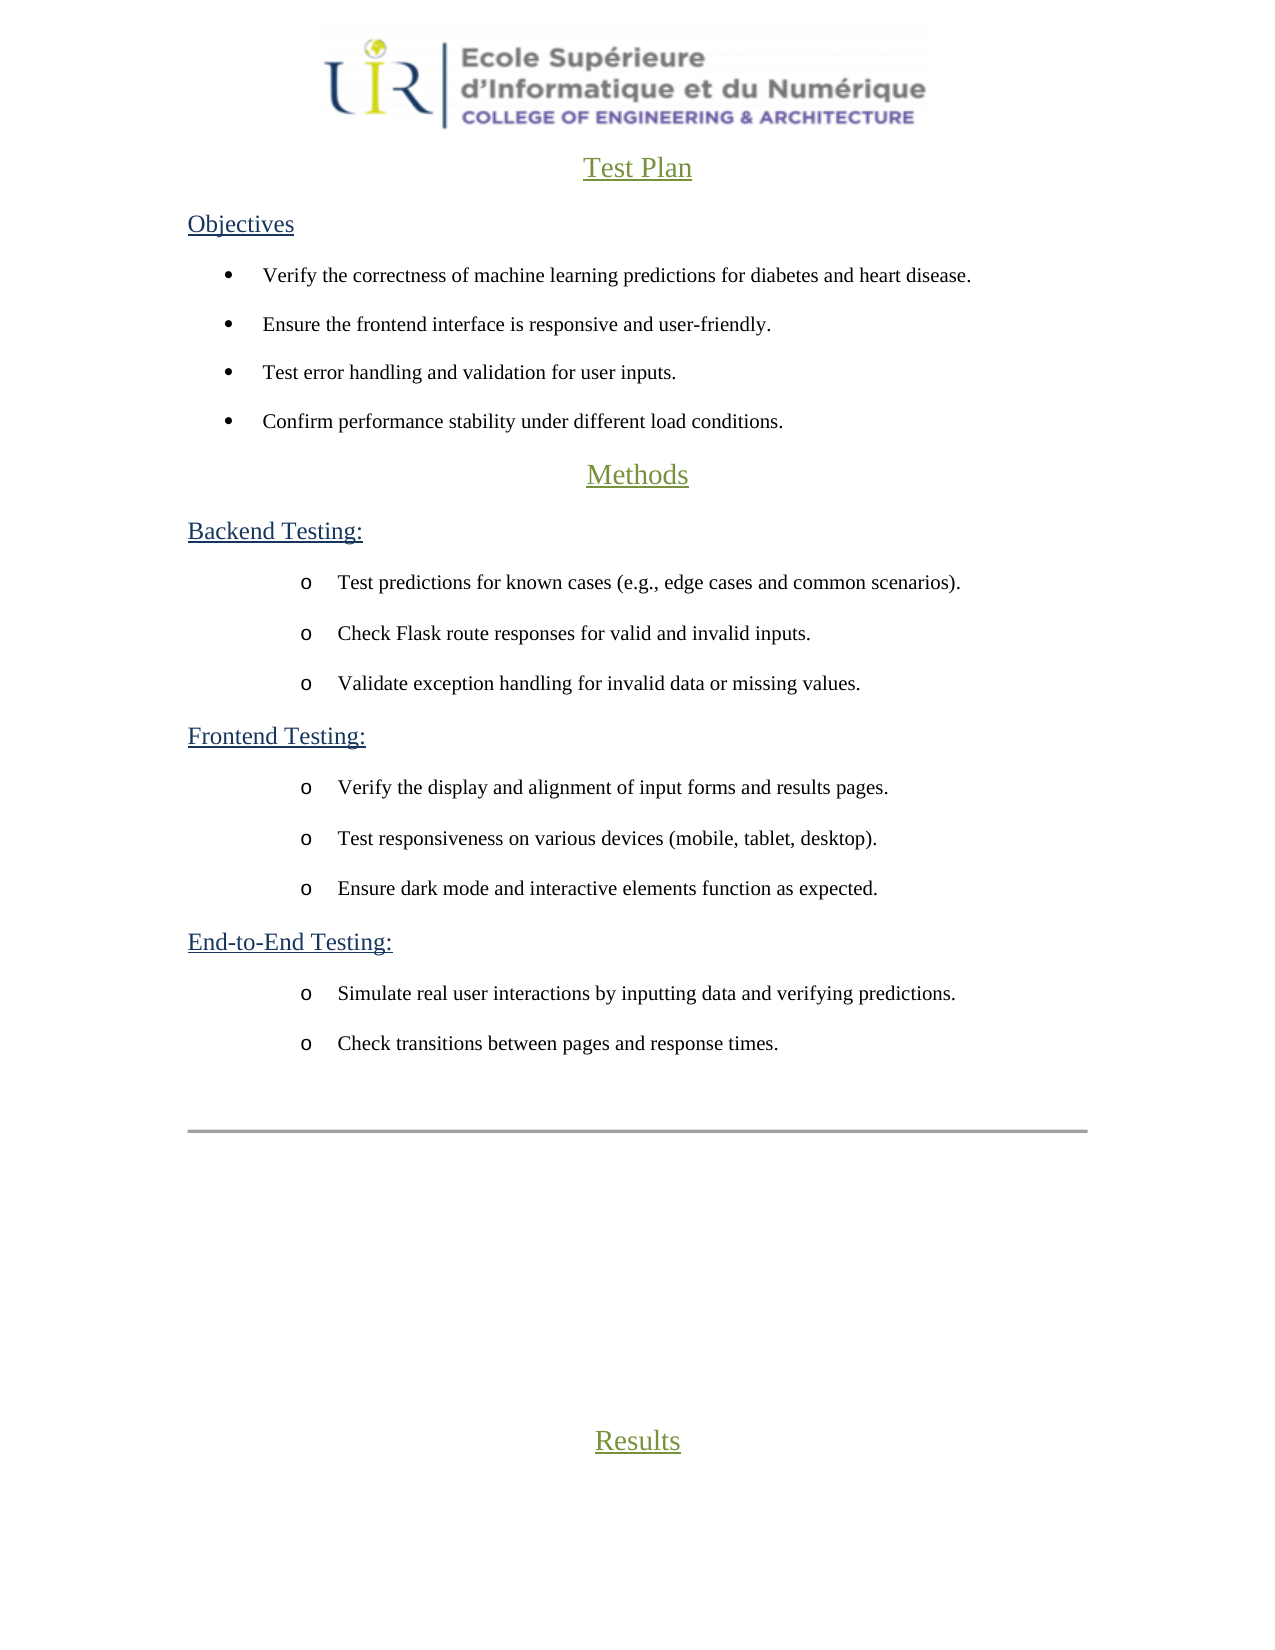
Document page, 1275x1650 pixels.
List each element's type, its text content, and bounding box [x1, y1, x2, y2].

list Test error handling and validation for user inputs. [225, 360, 1087, 384]
list Check Flask route responses for valid and invalid inputs. [300, 621, 1087, 646]
list Verify the display and alignment of input forms and results pages. [300, 775, 1087, 801]
list Test predictions for known cases (e.g., edge cases and common scenarios). [300, 570, 1087, 596]
list Ensure dark mode and interactive elements function as expected. [300, 876, 1087, 902]
list Simulate real user interactions by inputting data and verifying predictions. [300, 980, 1087, 1006]
subtitle Methods [187, 457, 1087, 491]
subtitle End-to-End Testing: [187, 927, 1087, 955]
subtitle Test Plan [187, 150, 1087, 183]
list Validate exception handling for invalid data or missing values. [300, 671, 1087, 697]
subtitle Objectives [187, 209, 1087, 238]
list Test responsiveness on various devices (mobile, tablet, desktop). [300, 826, 1087, 851]
list Verify the correctness of machine learning predictions for diabetes and heart disease. [225, 263, 1087, 287]
subtitle Backend Testing: [187, 516, 1087, 545]
picture [310, 15, 963, 149]
list Ensure the frontend interface is responsive and user-friendly. [225, 312, 1087, 336]
subtitle Frontend Testing: [187, 721, 1087, 750]
list Confirm performance stability under different load conditions. [225, 408, 1087, 433]
list Check transitions between pages and response times. [300, 1031, 1087, 1057]
subtitle Results [187, 1423, 1087, 1456]
